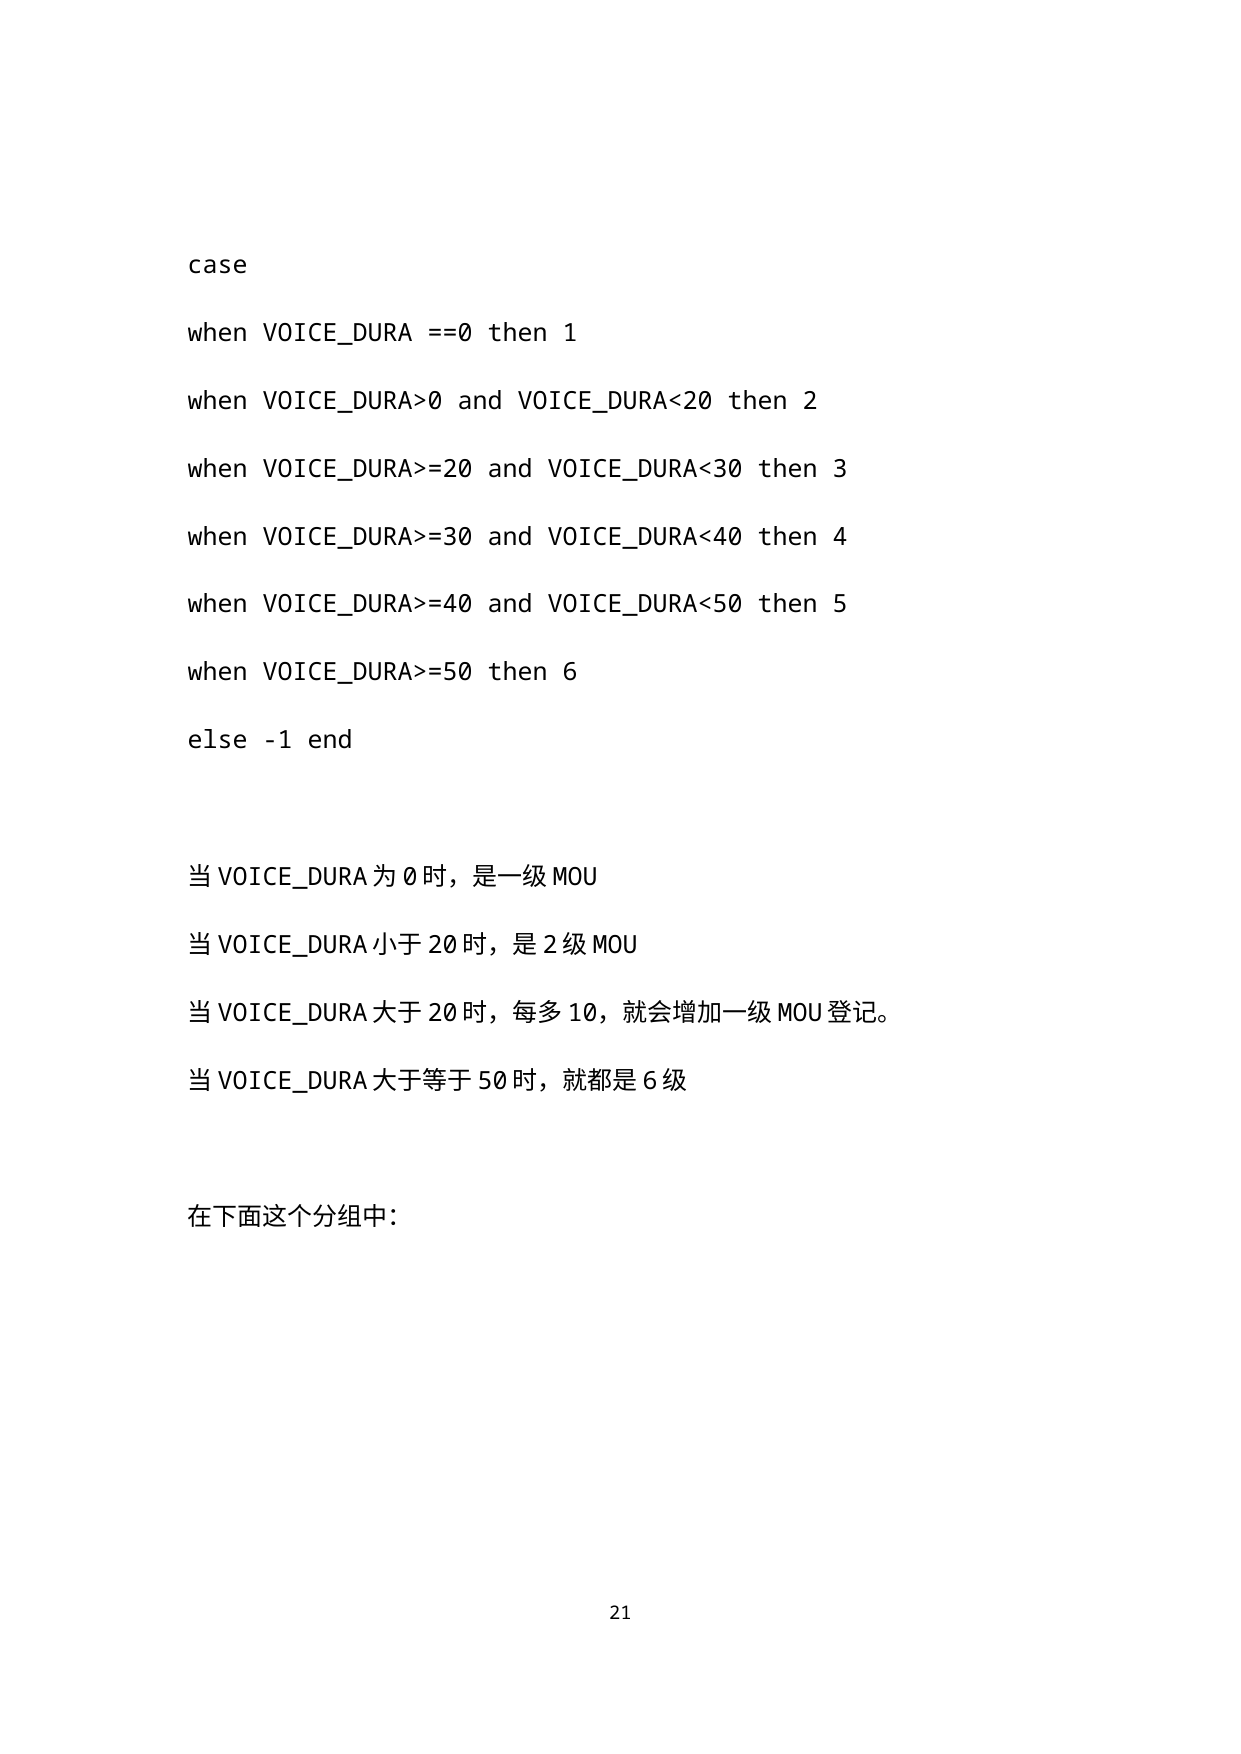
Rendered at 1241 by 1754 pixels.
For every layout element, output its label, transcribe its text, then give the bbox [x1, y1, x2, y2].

text when VOICE_DURA>0 and VOICE_DURA<20 then 2 [187, 365, 1053, 433]
text 当VOICE_DURA大于等于50时，就都是6级 [187, 1044, 1053, 1112]
text when VOICE_DURA>=20 and VOICE_DURA<30 then 3 [187, 433, 1053, 501]
text when VOICE_DURA>=30 and VOICE_DURA<40 then 4 [187, 501, 1053, 569]
text else -1 end [187, 705, 1053, 773]
text 当VOICE_DURA小于20时，是2级MOU [187, 909, 1053, 977]
text 当VOICE_DURA为0时，是一级MOU [187, 841, 1053, 909]
text when VOICE_DURA>=40 and VOICE_DURA<50 then 5 [187, 569, 1053, 637]
text 当VOICE_DURA大于20时，每多10，就会增加一级MOU登记。 [187, 977, 1053, 1044]
text when VOICE_DURA>=50 then 6 [187, 637, 1053, 705]
text case [187, 229, 1053, 297]
text 在下面这个分组中： [187, 1180, 1053, 1248]
text when VOICE_DURA ==0 then 1 [187, 297, 1053, 365]
